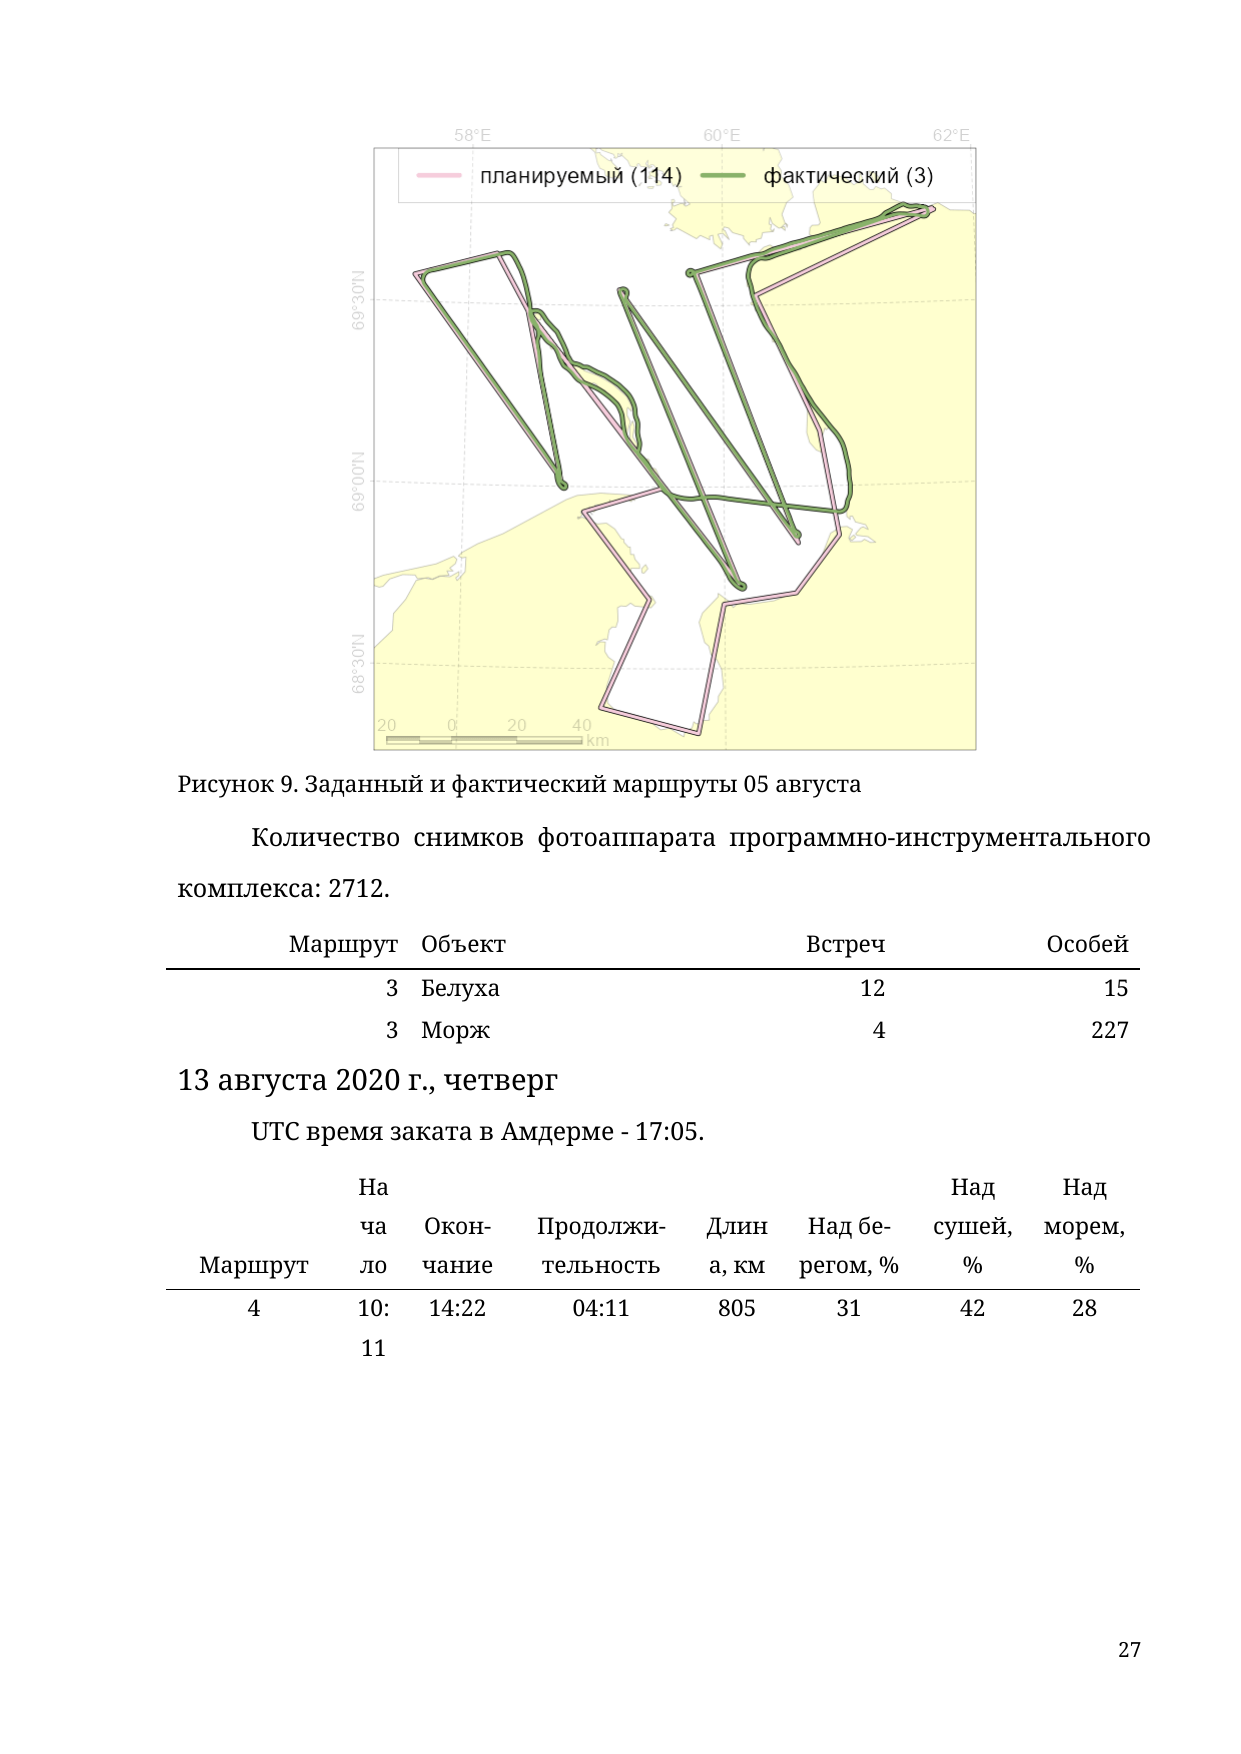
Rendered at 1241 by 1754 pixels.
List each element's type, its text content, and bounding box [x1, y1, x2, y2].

table_cell Морж [410, 1011, 653, 1053]
table_cell 10:11 [342, 1290, 406, 1371]
table_header Окончание [406, 1169, 509, 1289]
text Количество снимков фотоаппарата программно-инструментального комплекса: 2712. [177, 820, 1152, 905]
table_cell Белуха [410, 970, 653, 1011]
table_cell 14:22 [406, 1290, 509, 1371]
table_header Маршрут [166, 926, 409, 968]
text Рисунок 9. Заданный и фактический маршруты 05 августа [177, 768, 1152, 799]
table_header Особей [897, 926, 1140, 968]
table_header Начало [342, 1169, 406, 1289]
table_cell 3 [166, 1011, 409, 1053]
table_header Маршрут [166, 1169, 342, 1289]
table_cell 15 [897, 970, 1140, 1011]
table_cell 12 [653, 970, 897, 1011]
table_header Над берегом, % [781, 1169, 917, 1289]
table_cell 3 [166, 970, 409, 1011]
table_header Длина, км [693, 1169, 781, 1289]
picture [347, 124, 982, 756]
text UTC время заката в Амдерме - 17:05. [177, 1113, 1152, 1147]
subtitle 13 августа 2020 г., четверг [177, 1060, 1152, 1099]
table_header Продолжительность [509, 1169, 693, 1289]
table_header Встреч [653, 926, 897, 968]
table_cell 4 [166, 1290, 342, 1371]
table_cell 31 [781, 1290, 917, 1371]
table_cell 4 [653, 1011, 897, 1053]
table_cell 227 [897, 1011, 1140, 1053]
table_cell 28 [1029, 1290, 1140, 1371]
table_header Над сушей, % [917, 1169, 1028, 1289]
table_cell 04:11 [509, 1290, 693, 1371]
table_header Объект [410, 926, 653, 968]
table_cell 42 [917, 1290, 1028, 1371]
table_cell 805 [693, 1290, 781, 1371]
table_header Над морем, % [1029, 1169, 1140, 1289]
